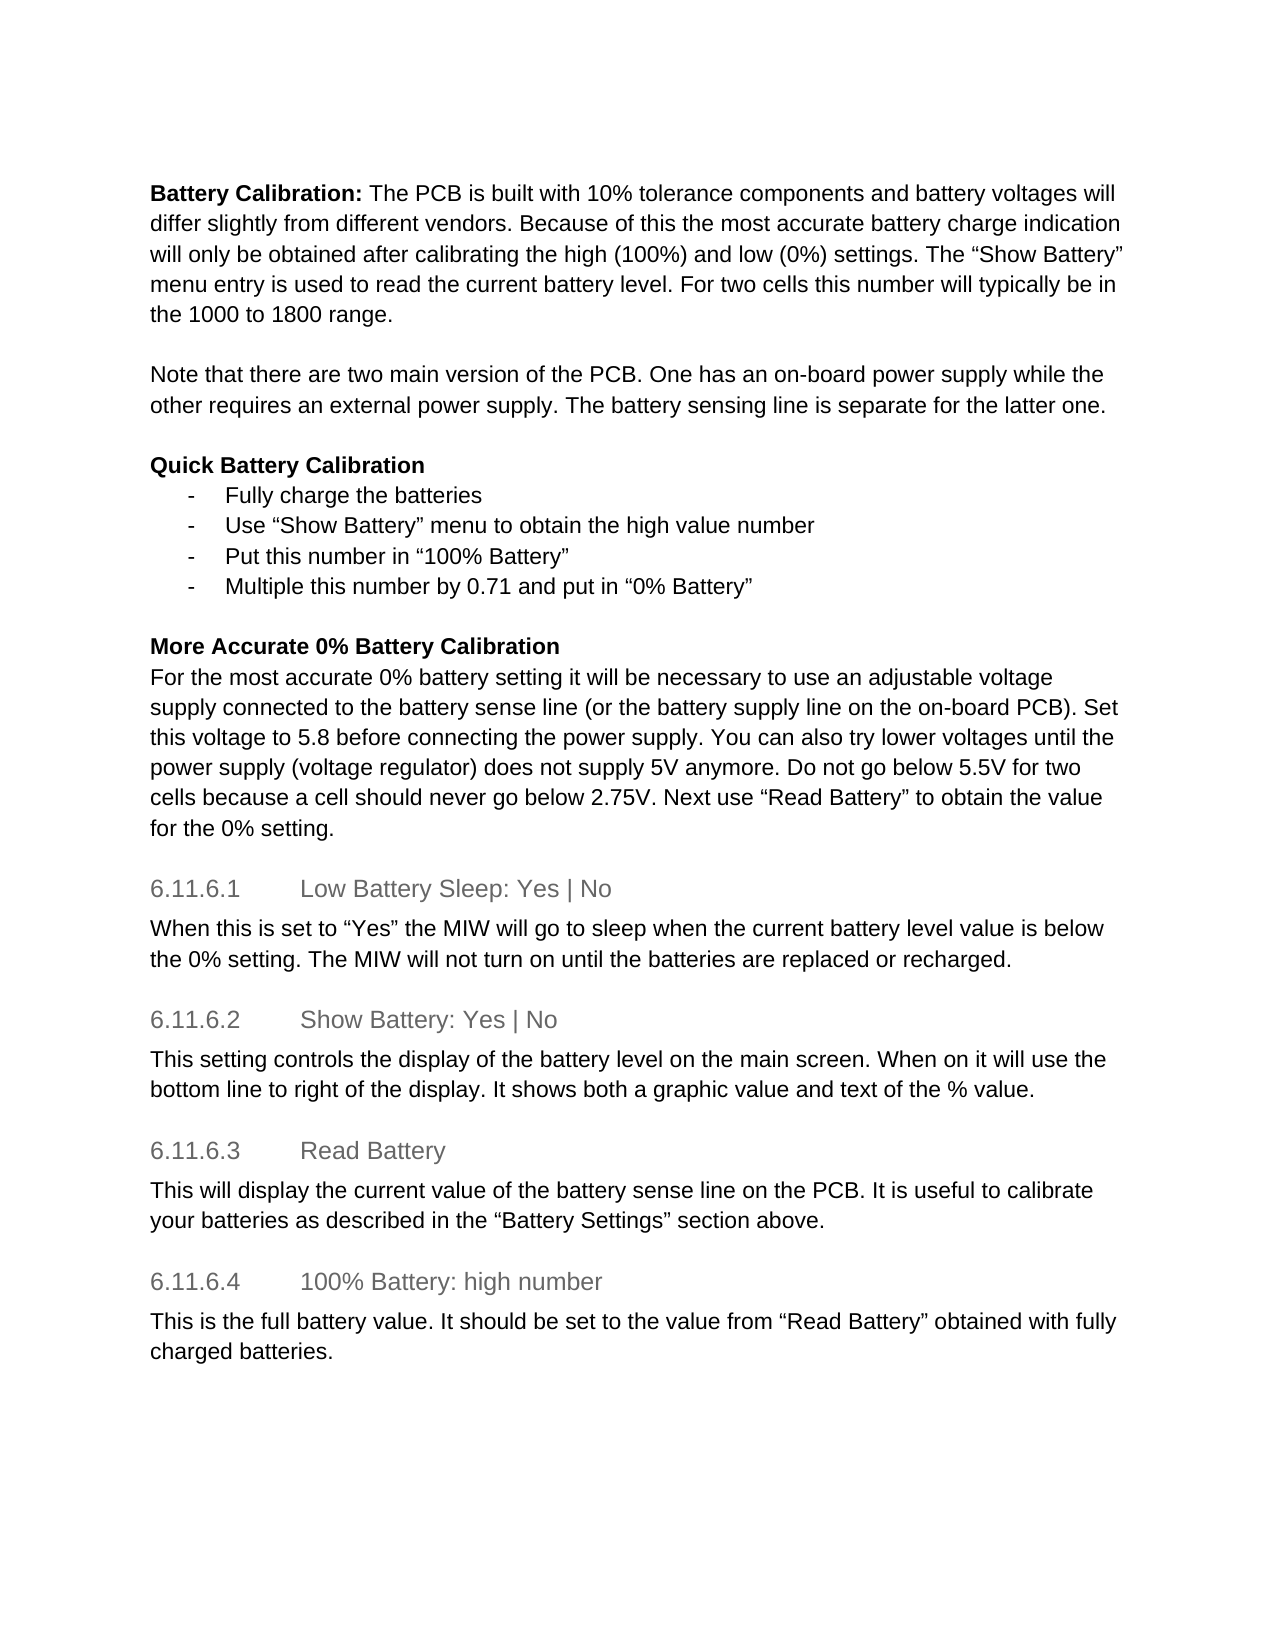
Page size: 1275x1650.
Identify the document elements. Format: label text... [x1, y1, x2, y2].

list Put this number in “100% Battery” [187, 543, 1125, 569]
text More Accurate 0% Battery Calibration [150, 633, 1125, 660]
subtitle Show Battery: Yes | No [150, 1005, 1125, 1034]
subtitle Read Battery [150, 1136, 1125, 1164]
subtitle Low Battery Sleep: Yes | No [150, 874, 1125, 903]
list Multiple this number by 0.71 and put in “0% Battery” [187, 573, 1125, 599]
subtitle 100% Battery: high number [150, 1267, 1125, 1296]
text This will display the current value of the battery sense line on the PCB. It is useful to calibrate your batteries as described in the “Battery Settings” section above. [150, 1177, 1125, 1234]
list Fully charge the batteries [187, 482, 1125, 509]
text Quick Battery Calibration [150, 452, 1125, 478]
text This setting controls the display of the battery level on the main screen. When on it will use the bottom line to right of the display. It shows both a graphic value and text of the % value. [150, 1046, 1125, 1103]
text Note that there are two main version of the PCB. One has an on-board power supply while the other requires an external power supply. The battery sensing line is separate for the latter one. [150, 361, 1125, 418]
text When this is set to “Yes” the MIW will go to sleep when the current battery level value is below the 0% setting. The MIW will not turn on until the batteries are replaced or recharged. [150, 915, 1125, 972]
list Use “Show Battery” menu to obtain the high value number [187, 512, 1125, 539]
text Battery Calibration: The PCB is built with 10% tolerance components and battery voltages will differ slightly from different vendors. Because of this the most accurate battery charge indication will only be obtained after calibrating the high (100%) and low (0%) settings. The “Show Battery” menu entry is used to read the current battery level. For two cells this number will typically be in the 1000 to 1800 range. [150, 180, 1125, 327]
text This is the full battery value. It should be set to the value from “Read Battery” obtained with fully charged batteries. [150, 1308, 1125, 1365]
text For the most accurate 0% battery setting it will be necessary to use an adjustable voltage supply connected to the battery sense line (or the battery supply line on the on-board PCB). Set this voltage to 5.8 before connecting the power supply. You can also try lower voltages until the power supply (voltage regulator) does not supply 5V anymore. Do not go below 5.5V for two cells because a cell should never go below 2.75V. Next use “Read Battery” to obtain the value for the 0% setting. [150, 663, 1125, 841]
